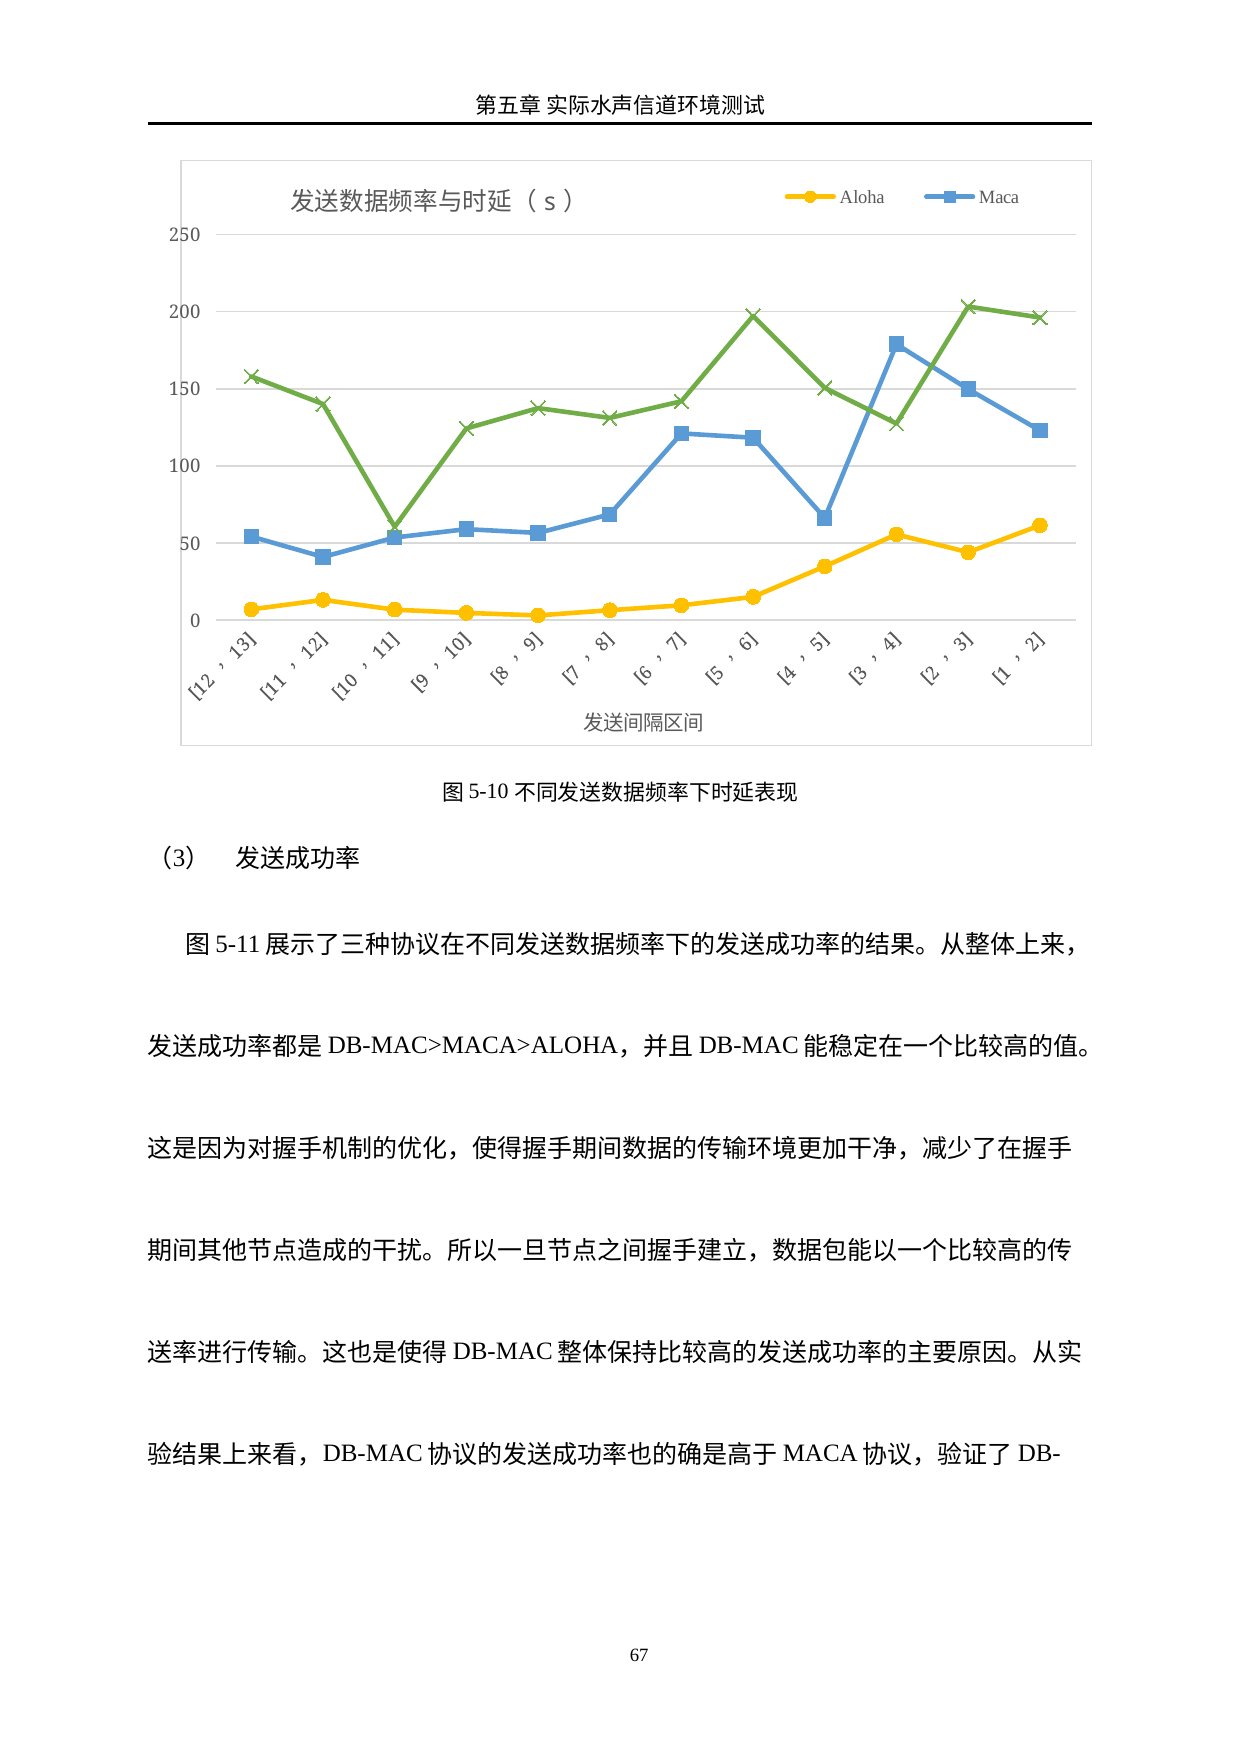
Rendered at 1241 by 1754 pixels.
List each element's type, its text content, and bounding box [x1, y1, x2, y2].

list 发送成功率 [148, 823, 1092, 891]
text 图5-10 不同发送数据频率下时延表现 [148, 773, 1092, 807]
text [148, 909, 1092, 1486]
